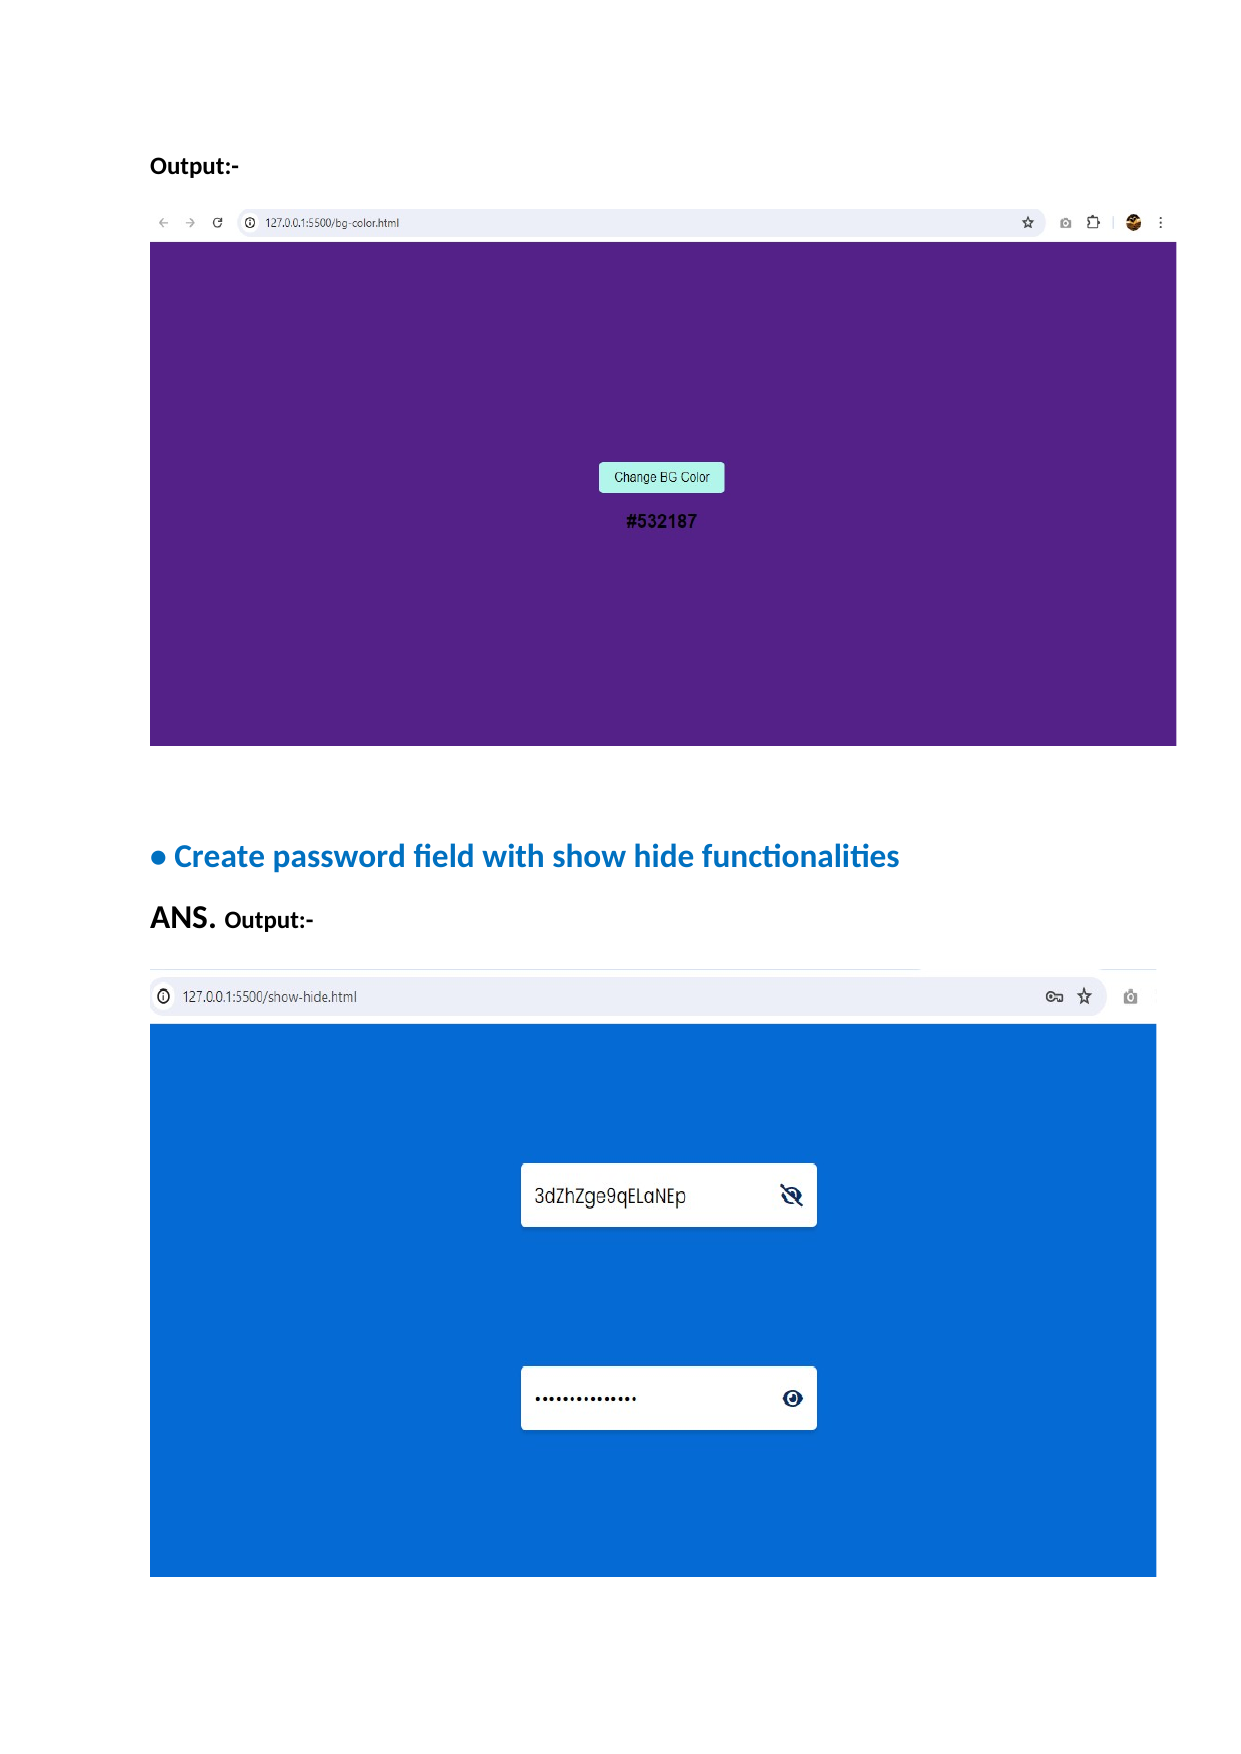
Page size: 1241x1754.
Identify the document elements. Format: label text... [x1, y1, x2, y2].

picture [150, 209, 1177, 746]
text Output:- [150, 150, 1090, 181]
text • Create password field with show hide functionalities [150, 835, 1090, 876]
text ANS. Output:- [150, 896, 1090, 937]
picture [150, 969, 1157, 1577]
